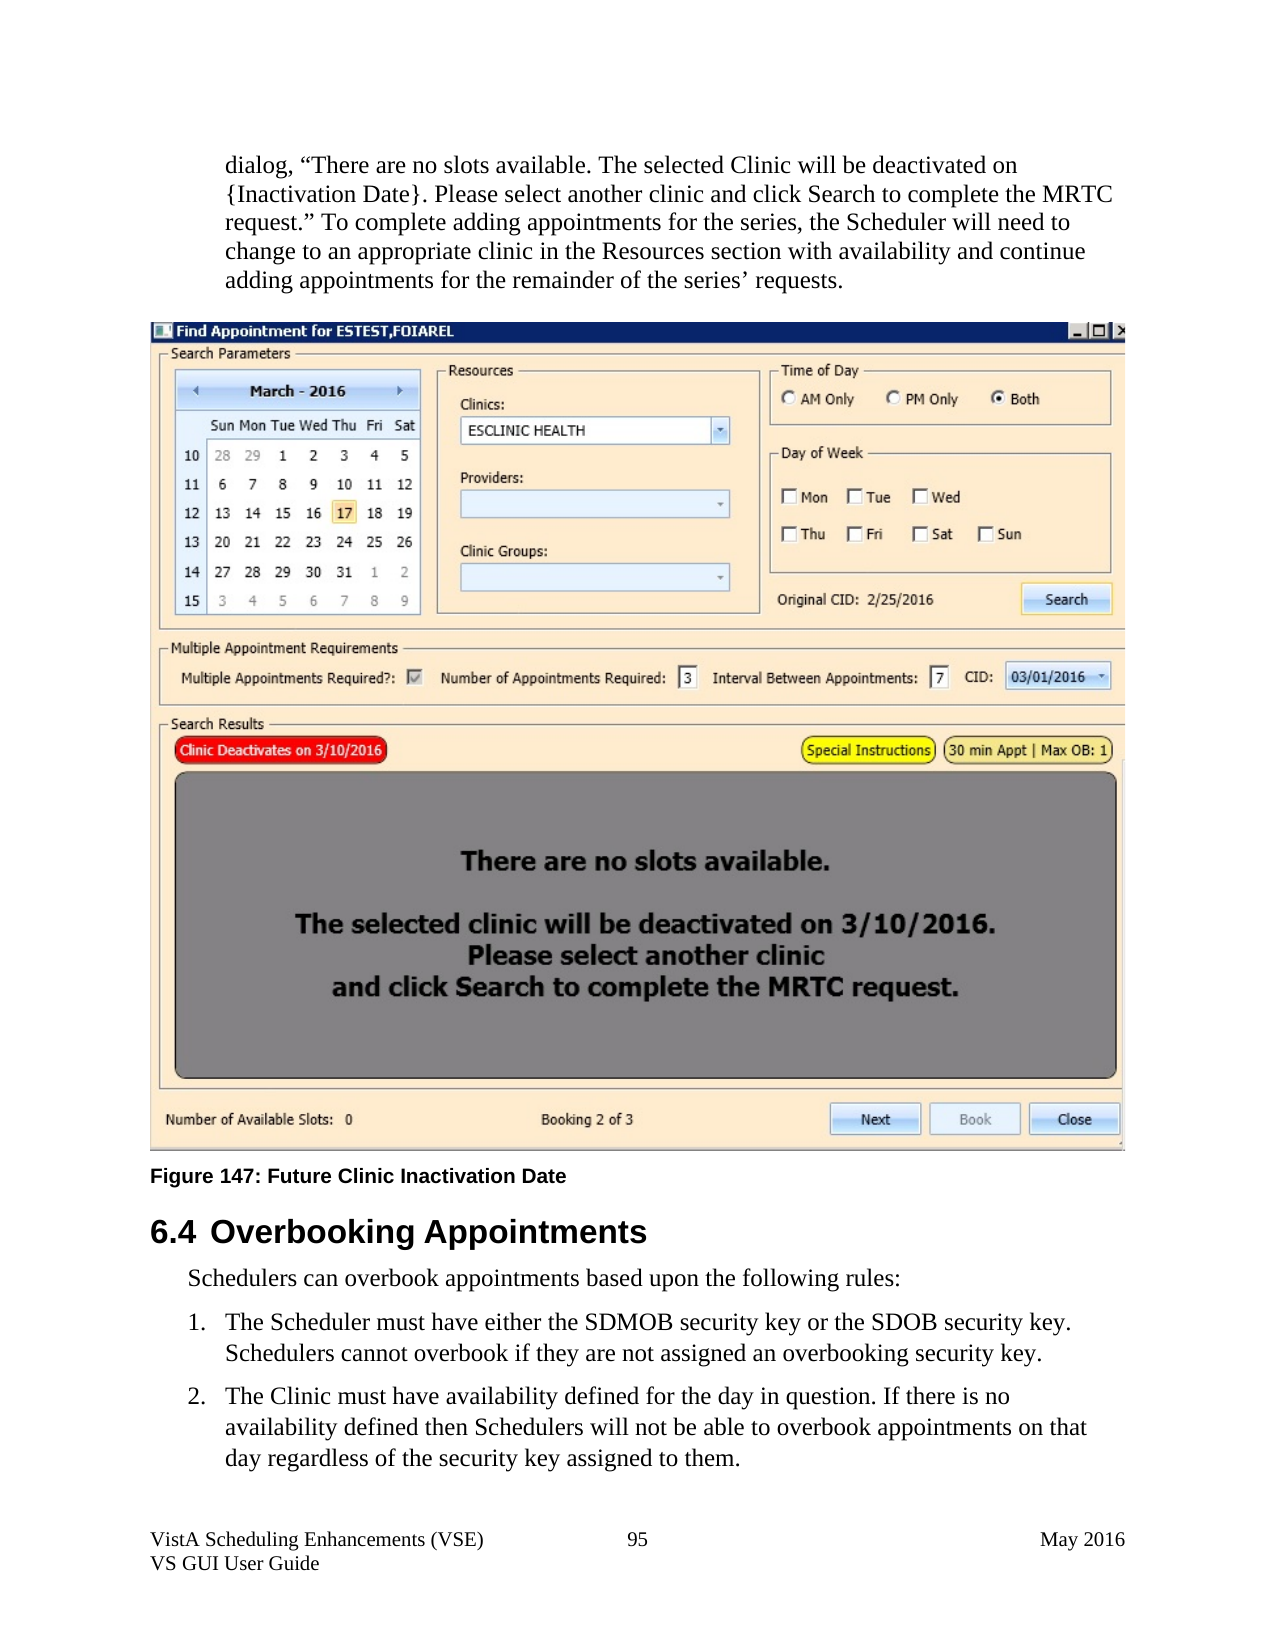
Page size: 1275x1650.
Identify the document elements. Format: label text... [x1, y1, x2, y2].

list The Clinic must have availability defined for the day in question. If there is no availability defined then Schedulers will not be able to overbook appointments on that day regardless of the security key assigned to them. [187, 1381, 1125, 1472]
picture [150, 322, 1125, 1151]
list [187, 150, 1125, 294]
list The Scheduler must have either the SDMOB security key or the SDOB security key. Schedulers cannot overbook if they are not assigned an overbooking security key. [187, 1307, 1125, 1367]
subtitle Overbooking Appointments [150, 1212, 1125, 1251]
text Schedulers can overbook appointments based upon the following rules: [187, 1263, 1125, 1292]
